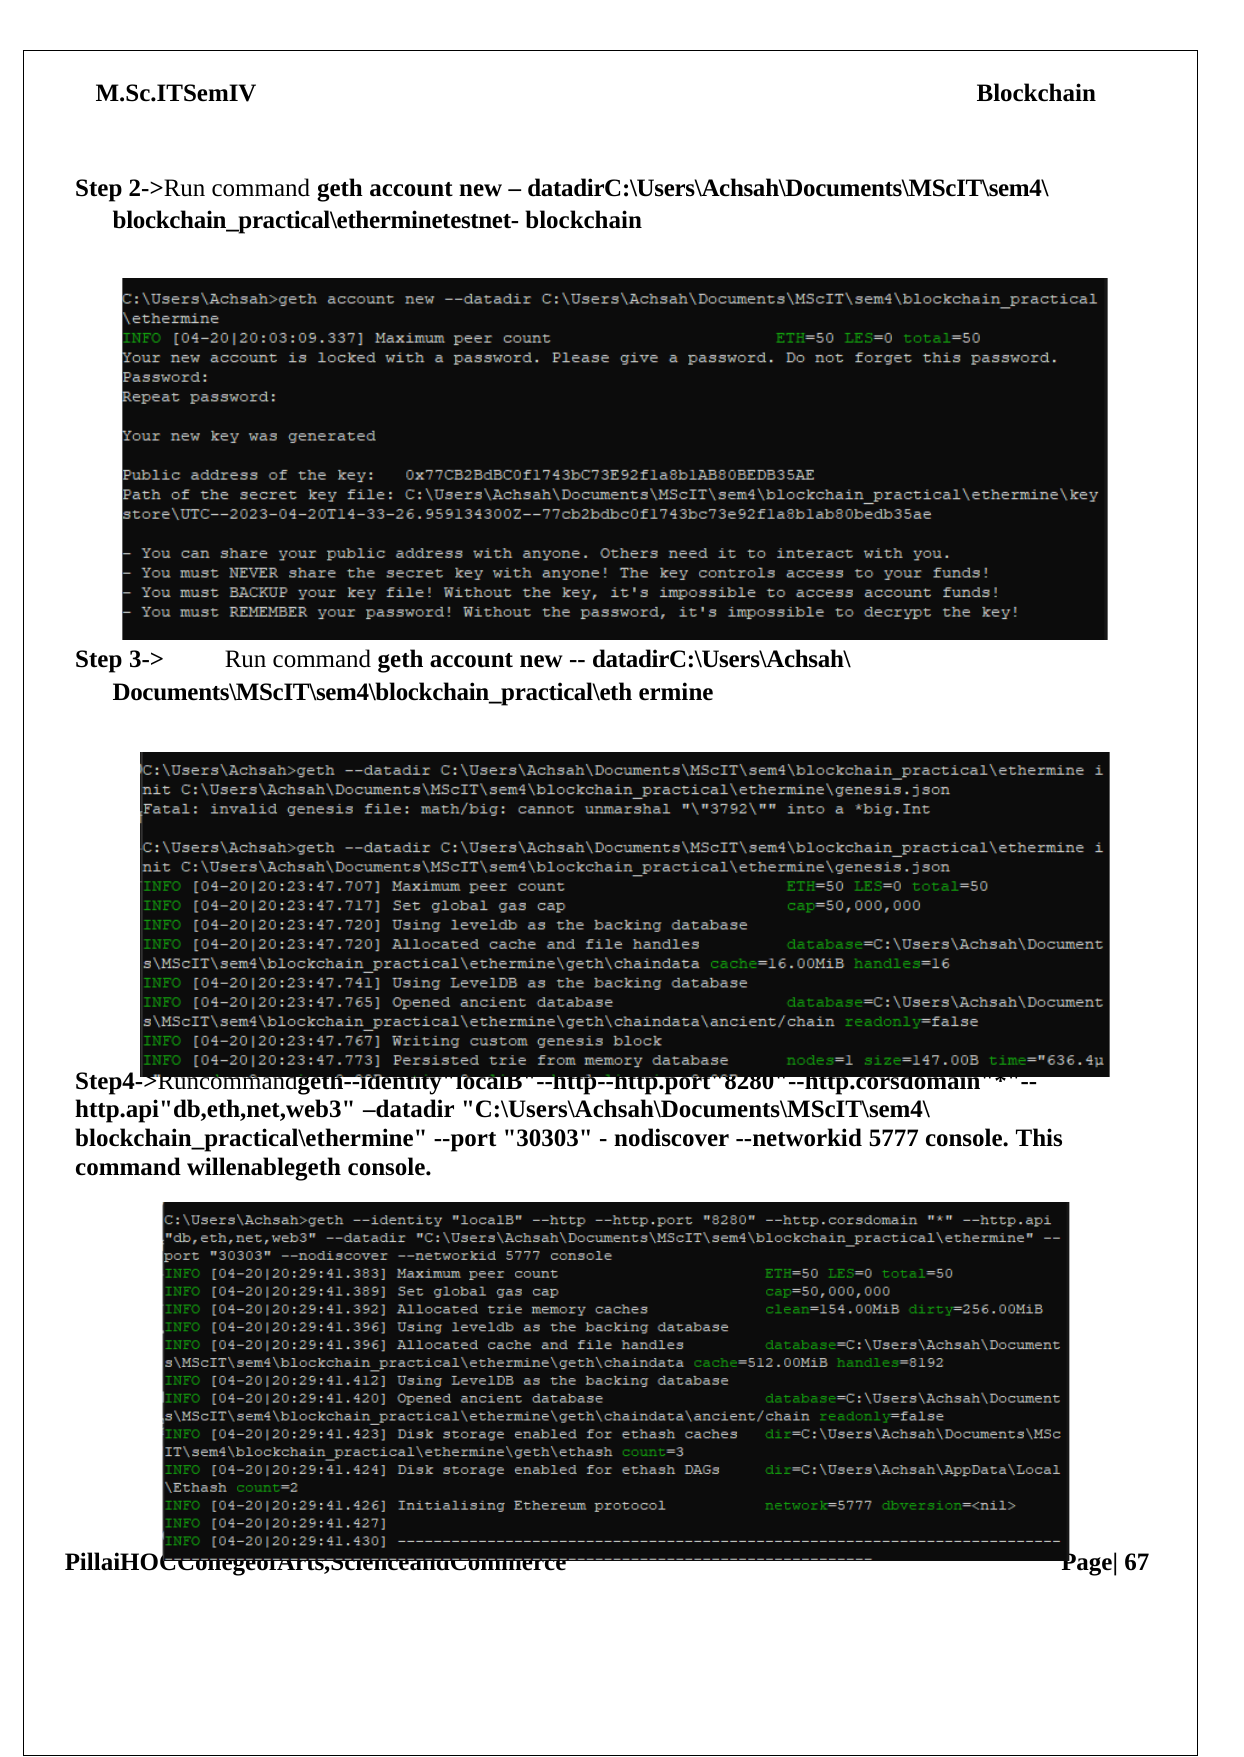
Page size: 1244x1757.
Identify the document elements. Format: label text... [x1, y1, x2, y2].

subtitle Step 2->Run command geth account new – datadirC:\Users\Achsah\Documents\MScIT\sem4\blockchain_practical\etherminetestnet- blockchain [75, 173, 1050, 234]
subtitle Step4->Runcommandgeth--identity"localB"--http--http.port"8280"--http.corsdomain"*"-- http.api"db,eth,net,web3" –datadir "C:\Users\Achsah\Documents\MScIT\sem4\blockchain_practical\ethermine" --port "30303" - nodiscover --networkid 5777 console. This command willenablegeth console. [75, 1066, 1079, 1181]
text Step 3-> Run command geth account new -- datadirC:\Users\Achsah\Documents\MScIT\sem4\blockchain_practical\eth ermine [75, 644, 898, 706]
picture [122, 278, 1108, 640]
picture [162, 1202, 1070, 1561]
text PillaiHOCCollegeofArts,ScienceandCommerce Page| 67 [64, 1547, 238, 1576]
text PillaiHOCCollegeofArts,ScienceandCommerce Page| 67 [236, 1547, 1197, 1576]
picture [140, 752, 1110, 1077]
